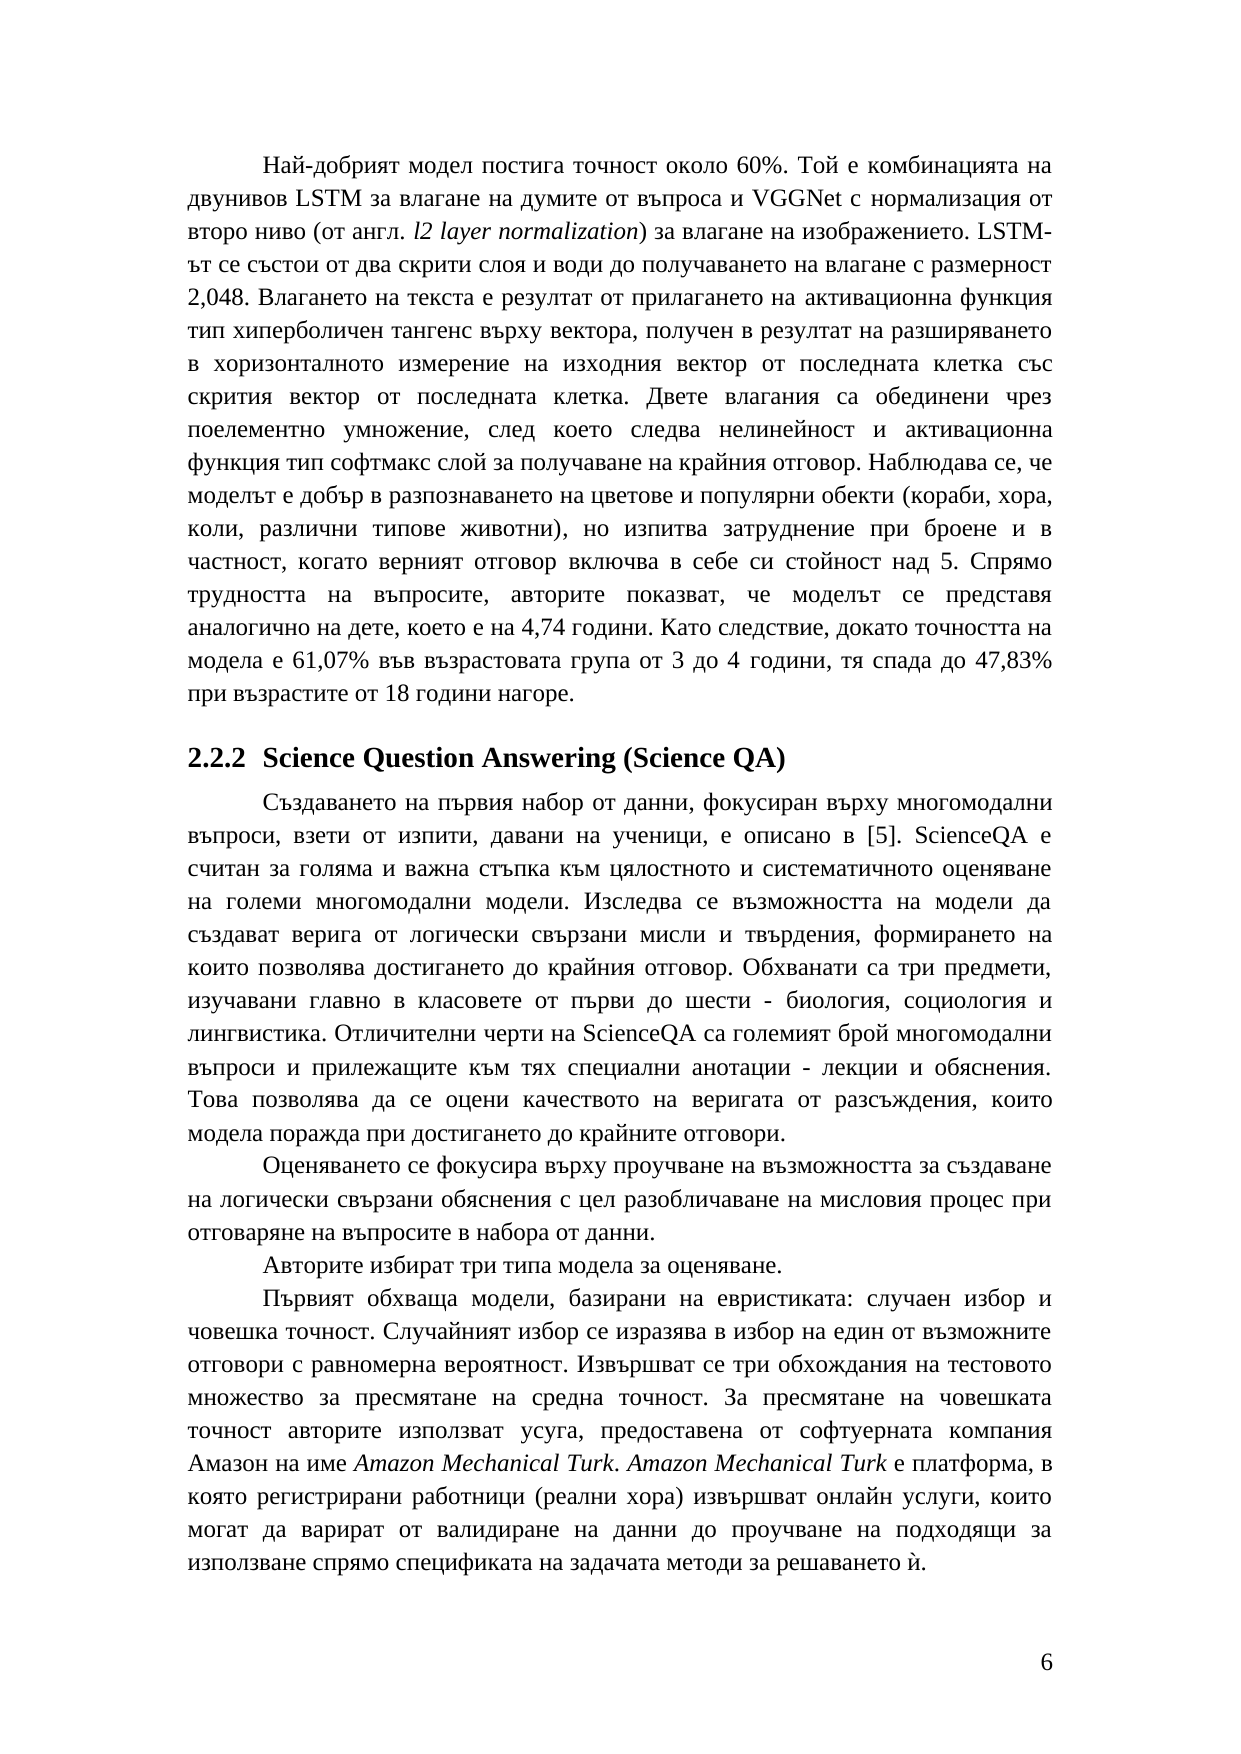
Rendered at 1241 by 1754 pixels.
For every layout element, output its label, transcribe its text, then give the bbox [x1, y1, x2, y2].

text Авторите избират три типа модела за оценяване. [187, 1250, 1053, 1278]
text Първият обхваща модели, базирани на евристиката: случаен избор и човешка точност. Случайният избор се изразява в избор на един от възможните отговори с равномерна вероятност. Извършват се три обхождания на тестовото множество за пресмятане на средна точност. За пресмятане на човешката точност авторите използват усуга, предоставена от софтуерната компания Амазон на име Amazon Mechanical Turk. Amazon Mechanical Turk е платформа, в която регистрирани работници (реални хора) извършват онлайн услуги, които могат да варират от валидиране на данни до проучване на подходящи за използване спрямо спецификата на задачата методи за решаването ѝ. [187, 1283, 1053, 1576]
text Оценяването се фокусира върху проучване на възможността за създаване на логически свързани обяснения с цел разобличаване на мисловия процес при отговаряне на въпросите в набора от данни. [187, 1151, 1053, 1245]
text Най-добрият модел постига точност около 60%. Той е комбинацията на двунивов LSTM за влагане на думите от въпроса и VGGNet с нормализация от второ ниво (от англ. l2 layer normalization) за влагане на изображението. LSTM-ът се състои от два скрити слоя и води до получаването на влагане с размерност 2,048. Влагането на текста е резултат от прилагането на активационна функция тип хиперболичен тангенс върху вектора, получен в резултат на разширяването в хоризонталното измерение на изходния вектор от последната клетка със скрития вектор от последната клетка. Двете влагания са обединени чрез поелементно умножение, след което следва нелинейност и активационна функция тип софтмакс слой за получаване на крайния отговор. Наблюдава се, че моделът е добър в разпознаването на цветове и популярни обекти (кораби, хора, коли, различни типове животни), но изпитва затруднение при броене и в частност, когато верният отговор включва в себе си стойност над 5. Спрямо трудността на въпросите, авторите показват, че моделът се представя аналогично на дете, което е на 4,74 години. Като следствие, докато точността на модела е 61,07% във възрастовата група от 3 до 4 години, тя спада до 47,83% при възрастите от 18 години нагоре. [187, 150, 1053, 707]
text Създаването на първия набор от данни, фокусиран върху многомодални въпроси, взети от изпити, давани на ученици, е описано в [5]. ScienceQA е считан за голяма и важна стъпка към цялостното и систематичното оценяване на големи многомодални модели. Изследва се възможността на модели да създават верига от логически свързани мисли и твърдения, формирането на които позволява достигането до крайния отговор. Обхванати са три предмети, изучавани главно в класовете от първи до шести - биология, социология и лингвистика. Отличителни черти на ScienceQA са големият брой многомодални въпроси и прилежащите към тях специални анотации - лекции и обяснения. Това позволява да се оцени качеството на веригата от разсъждения, които модела поражда при достигането до крайните отговори. [187, 787, 1053, 1146]
subtitle Science Question Answering (Science QA) [187, 741, 1053, 774]
